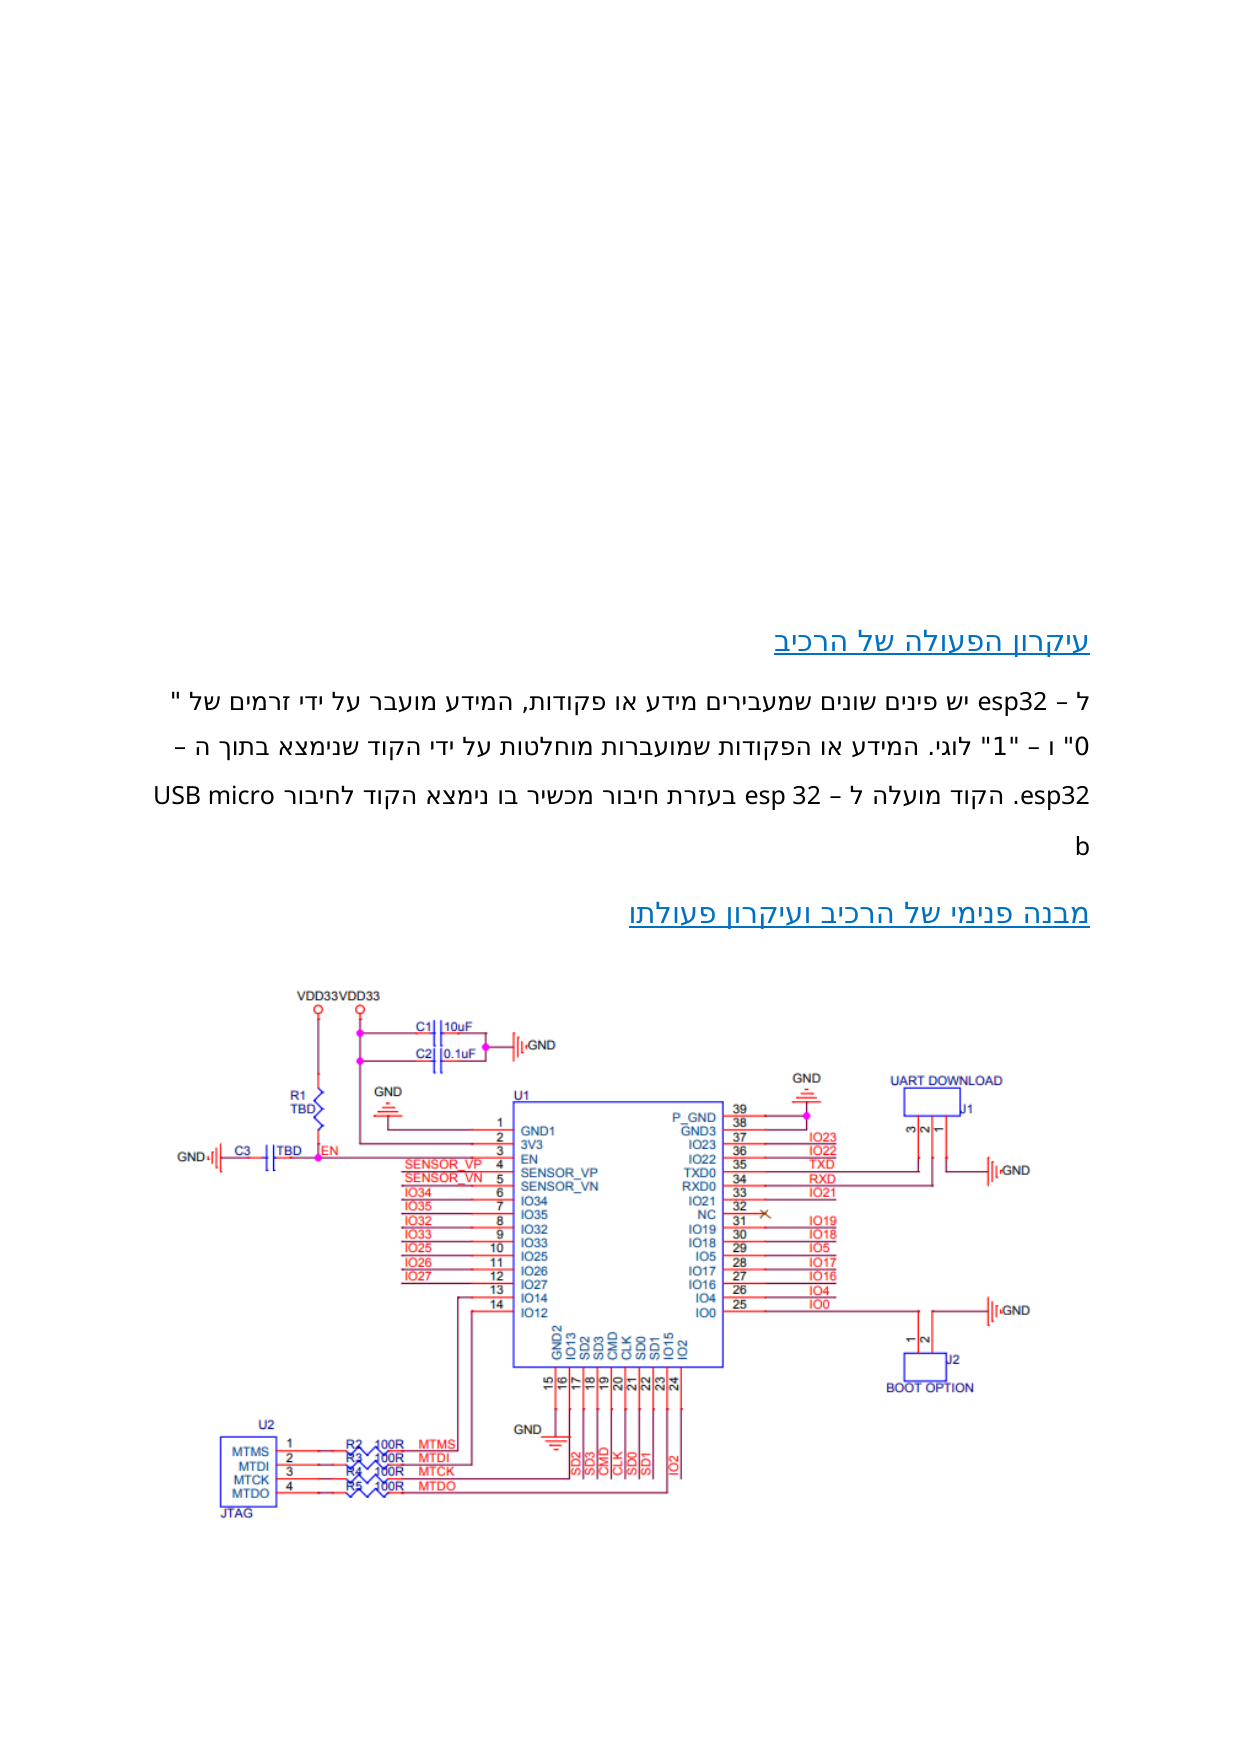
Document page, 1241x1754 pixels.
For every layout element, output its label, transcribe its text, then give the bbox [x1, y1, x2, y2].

subtitle עיקרון הפעולה של הרכיב [150, 624, 1090, 658]
subtitle מבנה פנימי של הרכיב ועיקרון פעולתו [150, 897, 1090, 931]
picture [150, 956, 1090, 1525]
text ל – esp32 יש פינים שונים שמעבירים מידע או פקודות, המידע מועבר על ידי זרמים של "0" ו – "1" לוגי. המידע או הפקודות שמועברות מוחלטות על ידי הקוד שנימצא בתוך ה – esp32. הקוד מועלה ל – esp 32 בעזרת חיבור מכשיר בו נימצא הקוד לחיבור USB micro b [150, 683, 1090, 863]
